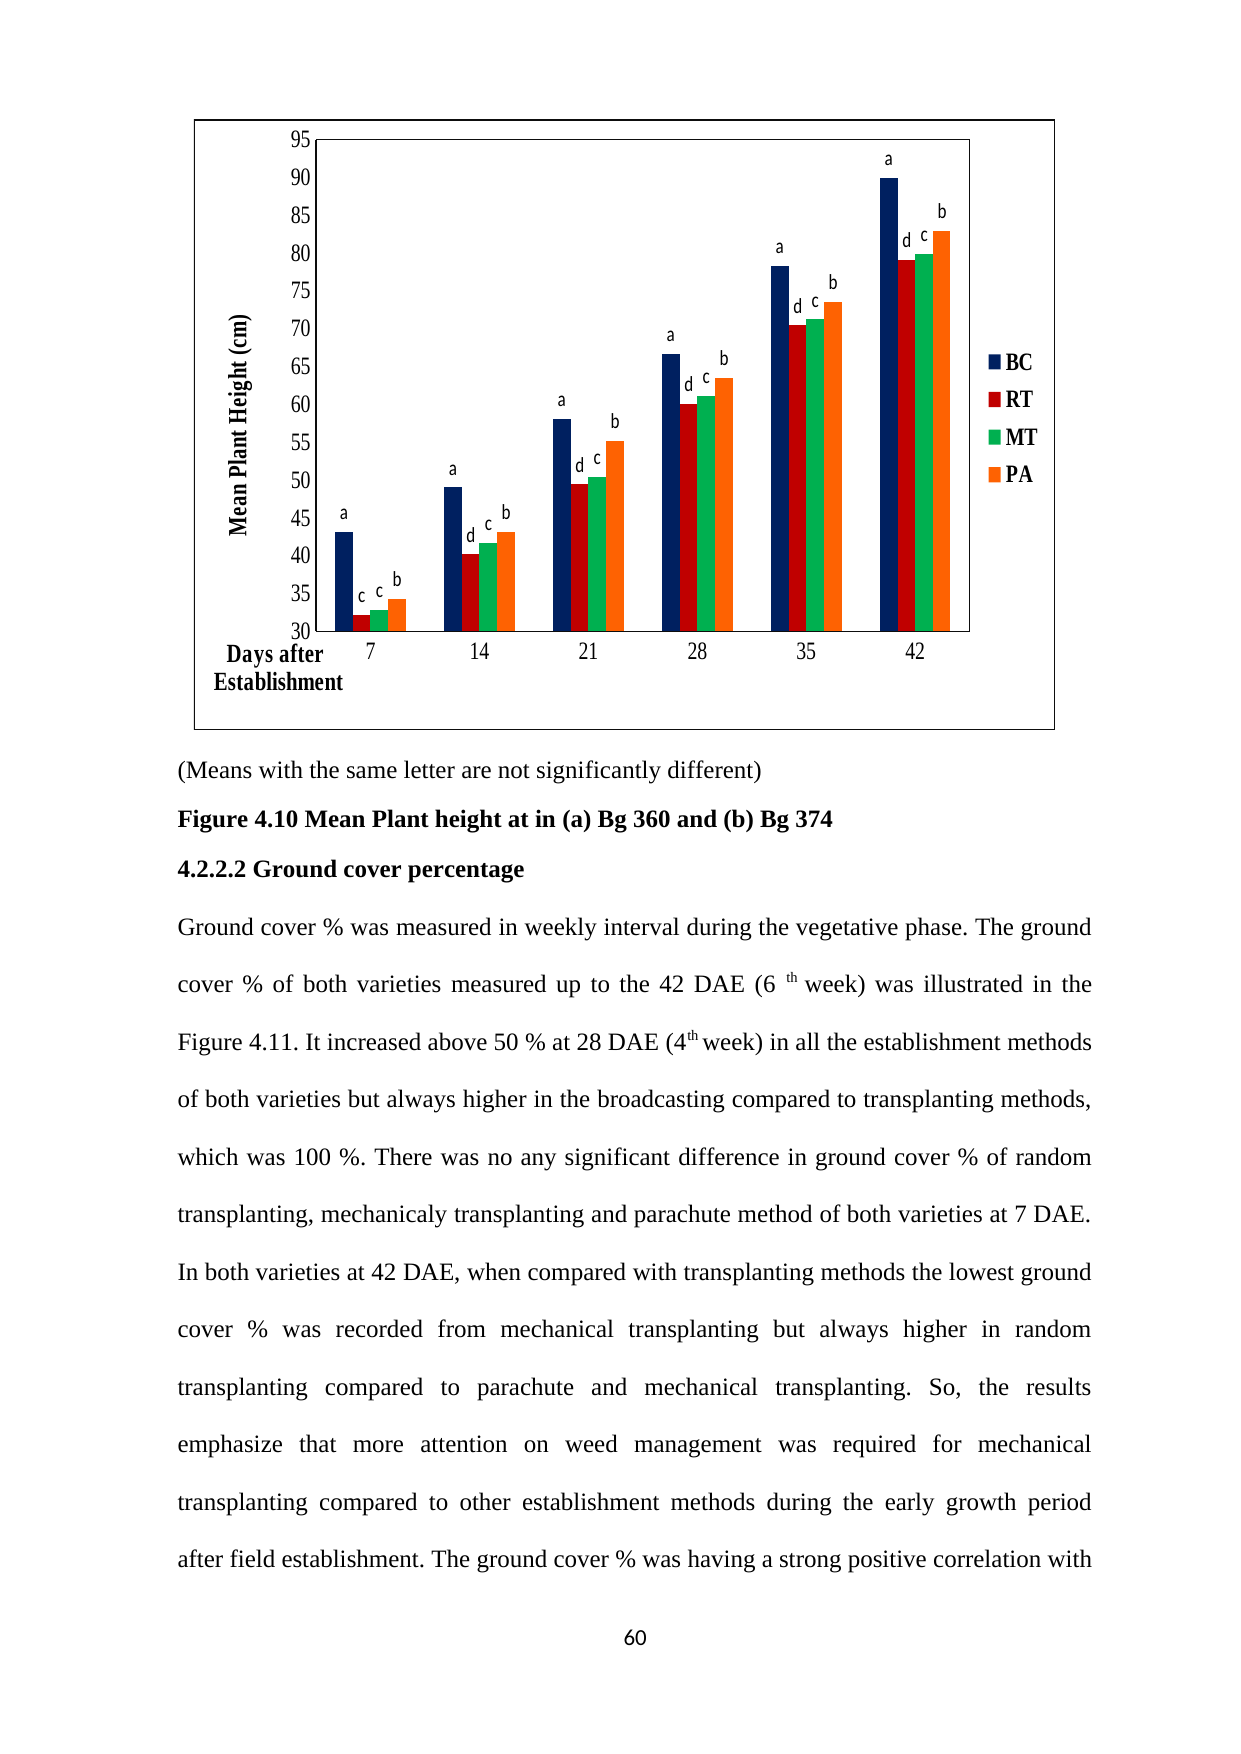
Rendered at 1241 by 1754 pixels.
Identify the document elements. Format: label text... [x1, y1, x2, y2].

subtitle 4.2.2.2 Ground cover percentage [177, 854, 1092, 883]
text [177, 912, 1092, 1573]
text Figure 4.10 Mean Plant height at in (a) Bg 360 and (b) Bg 374 [177, 804, 1092, 833]
text (Means with the same letter are not significantly different) [177, 176, 1092, 784]
